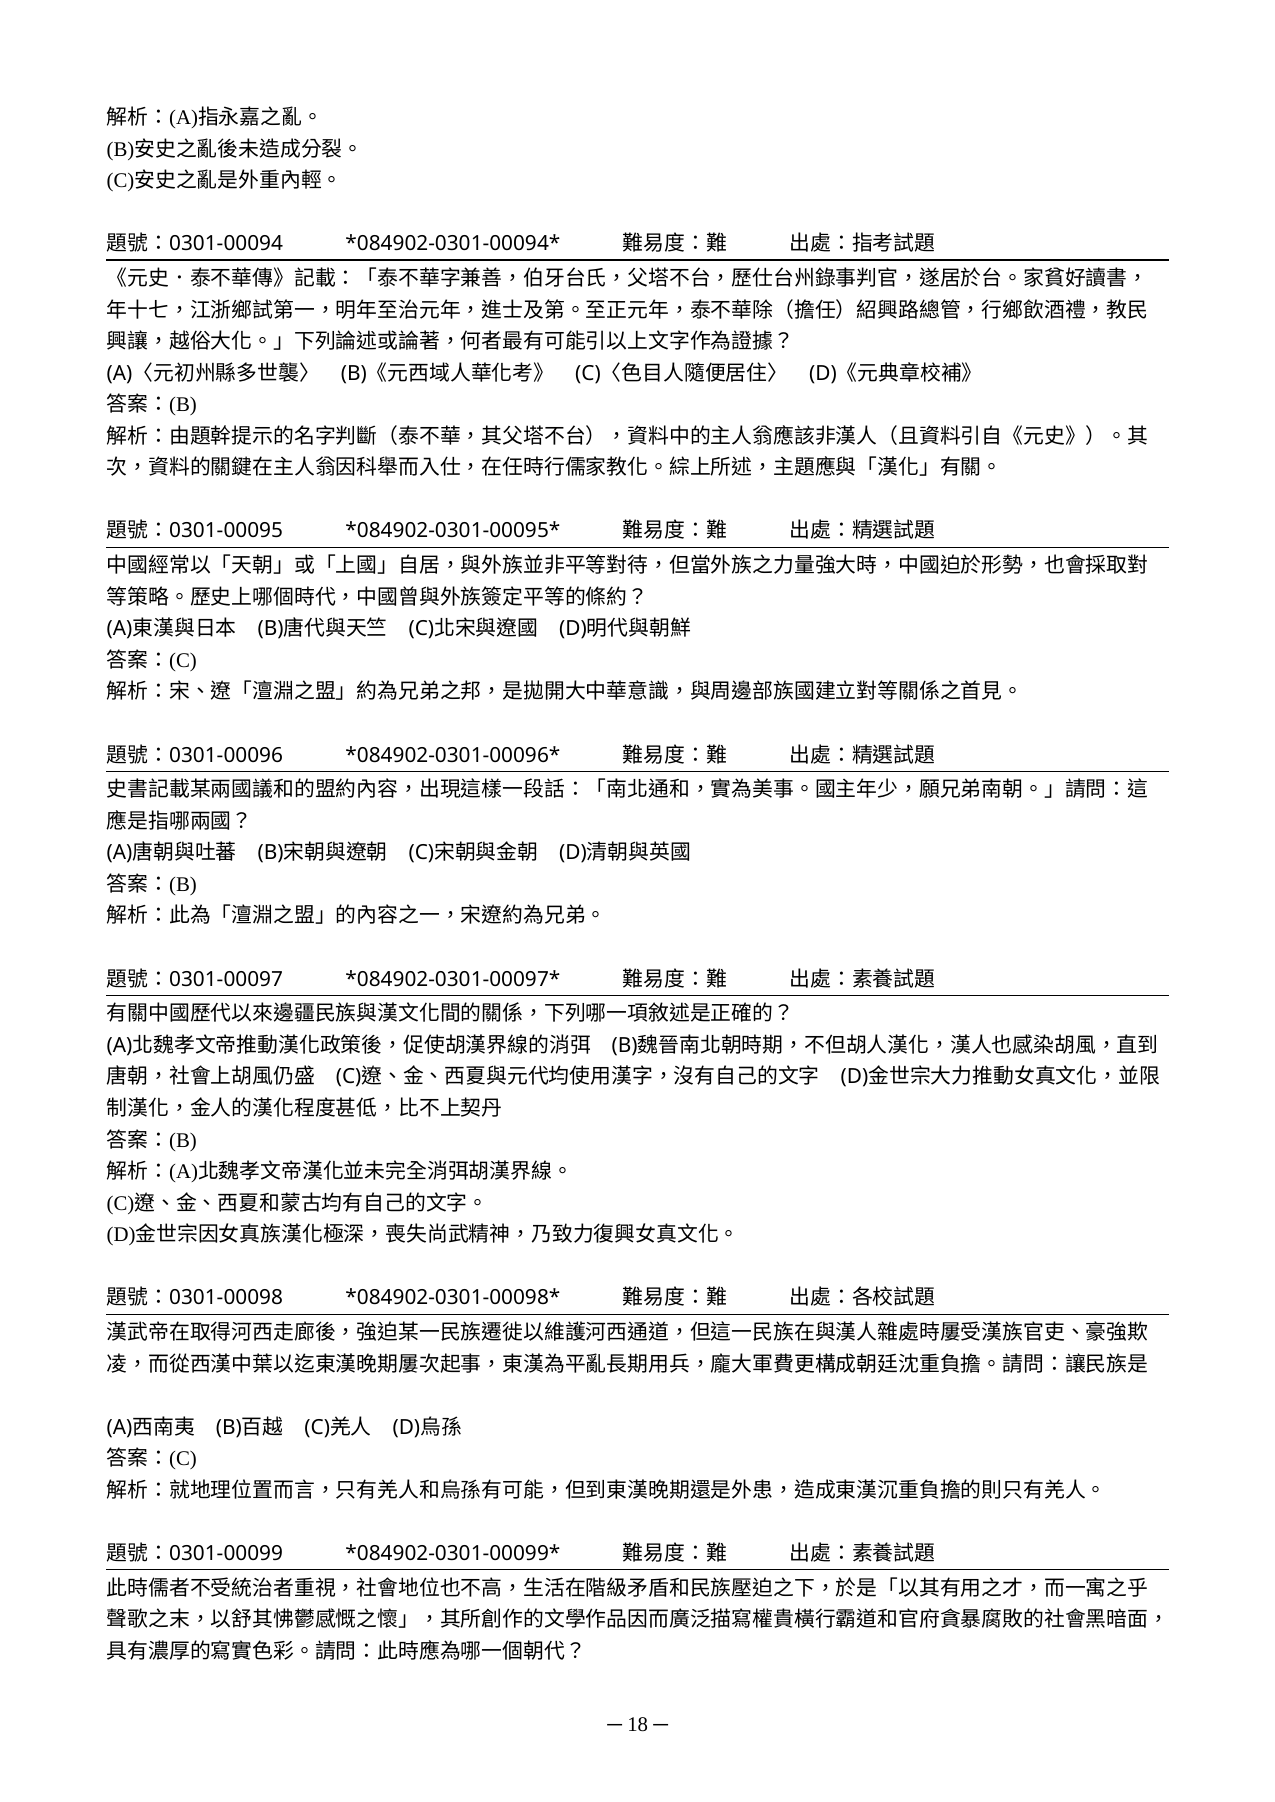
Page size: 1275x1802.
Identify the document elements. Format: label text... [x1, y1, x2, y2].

text 答案：(C) [106, 642, 1169, 674]
text 題號：0301-00097 *084902-0301-00097* 難易度：難 出處：素養試題 [106, 961, 1169, 995]
text 答案：(C) [106, 1441, 1169, 1472]
text 題號：0301-00095 *084902-0301-00095* 難易度：難 出處：精選試題 [106, 513, 1169, 547]
text 解析：就地理位置而言，只有羌人和烏孫有可能，但到東漢晚期還是外患，造成東漢沉重負擔的則只有羌人。 [106, 1472, 1169, 1504]
text 題號：0301-00094 *084902-0301-00094* 難易度：難 出處：指考試題 [106, 226, 1169, 259]
text 中國經常以「天朝」或「上國」自居，與外族並非平等對待，但當外族之力量強大時，中國迫於形勢，也會採取對等策略。歷史上哪個時代，中國曾與外族簽定平等的條約？ (A)東漢與日本 (B)唐代與天竺 (C)北宋與遼國 (D)明代與朝鮮 [106, 548, 1169, 642]
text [106, 1570, 1169, 1665]
text 《元史．泰不華傳》記載：「泰不華字兼善，伯牙台氏，父塔不台，歷仕台州錄事判官，遂居於台。家貧好讀書，年十七，江浙鄉試第一，明年至治元年，進士及第。至正元年，泰不華除（擔任）紹興路總管，行鄉飲酒禮，教民興讓，越俗大化。」下列論述或論著，何者最有可能引以上文字作為證據？ (A)〈元初州縣多世襲〉 (B)《元西域人華化考》 (C)〈色目人隨便居住〉 (D)《元典章校補》 [106, 261, 1169, 387]
text 題號：0301-00098 *084902-0301-00098* 難易度：難 出處：各校試題 [106, 1280, 1169, 1314]
text 題號：0301-00096 *084902-0301-00096* 難易度：難 出處：精選試題 [106, 737, 1169, 771]
text 解析：(A)指永嘉之亂。 (B)安史之亂後未造成分裂。 (C)安史之亂是外重內輕。 [106, 100, 1169, 194]
text 有關中國歷代以來邊疆民族與漢文化間的關係，下列哪一項敘述是正確的？ (A)北魏孝文帝推動漢化政策後，促使胡漢界線的消弭 (B)魏晉南北朝時期，不但胡人漢化，漢人也感染胡風，直到唐朝，社會上胡風仍盛 (C)遼、金、西夏與元代均使用漢字，沒有自己的文字 (D)金世宗大力推動女真文化，並限制漢化，金人的漢化程度甚低，比不上契丹 [106, 996, 1169, 1122]
text 解析：宋、遼「澶淵之盟」約為兄弟之邦，是拋開大中華意識，與周邊部族國建立對等關係之首見。 [106, 674, 1169, 706]
text 解析：此為「澶淵之盟」的內容之一，宋遼約為兄弟。 [106, 898, 1169, 930]
text 解析：(A)北魏孝文帝漢化並未完全消弭胡漢界線。 (C)遼、金、西夏和蒙古均有自己的文字。 (D)金世宗因女真族漢化極深，喪失尚武精神，乃致力復興女真文化。 [106, 1154, 1169, 1248]
text 解析：由題幹提示的名字判斷（泰不華，其父塔不台），資料中的主人翁應該非漢人（且資料引自《元史》）。其次，資料的關鍵在主人翁因科舉而入仕，在任時行儒家教化。綜上所述，主題應與「漢化」有關。 [106, 418, 1169, 482]
text 答案：(B) [106, 867, 1169, 898]
text 漢武帝在取得河西走廊後，強迫某一民族遷徙以維護河西通道，但這一民族在與漢人雜處時屢受漢族官吏、豪強欺凌，而從西漢中葉以迄東漢晚期屢次起事，東漢為平亂長期用兵，龐大軍費更構成朝廷沈重負擔。請問：讓民族是 (A)西南夷 (B)百越 (C)羌人 (D)烏孫 [106, 1315, 1169, 1441]
text 史書記載某兩國議和的盟約內容，出現這樣一段話：「南北通和，實為美事。國主年少，願兄弟南朝。」請問：這應是指哪兩國？ (A)唐朝與吐蕃 (B)宋朝與遼朝 (C)宋朝與金朝 (D)清朝與英國 [106, 772, 1169, 867]
text 答案：(B) [106, 1122, 1169, 1154]
text 題號：0301-00099 *084902-0301-00099* 難易度：難 出處：素養試題 [106, 1536, 1169, 1569]
text 答案：(B) [106, 387, 1169, 418]
